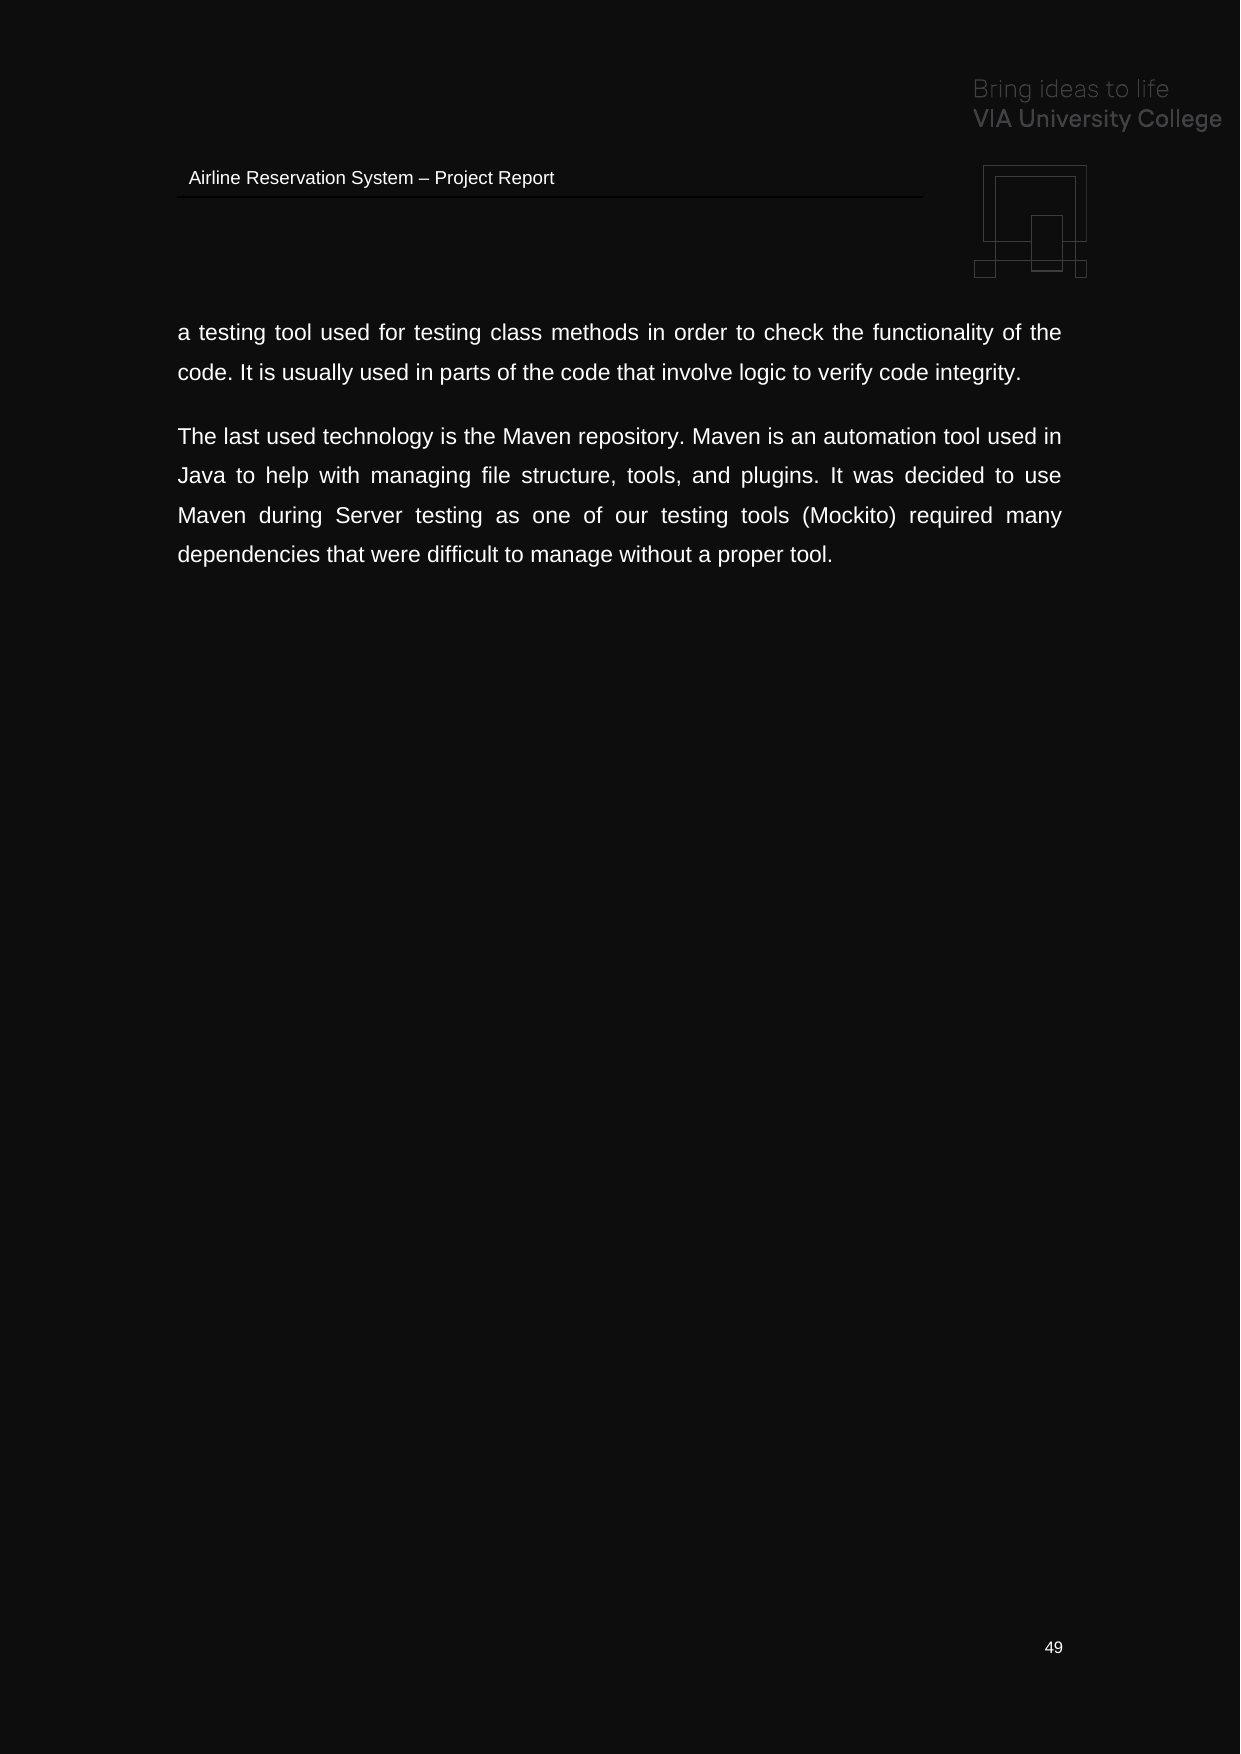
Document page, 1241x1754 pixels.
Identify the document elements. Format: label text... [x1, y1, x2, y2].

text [177, 319, 1063, 385]
text The last used technology is the Maven repository. Maven is an automation tool used in Java to help with managing file structure, tools, and plugins. It was decided to use Maven during Server testing as one of our testing tools (Mockito) required many dependencies that were difficult to manage without a proper tool. [177, 423, 1063, 568]
